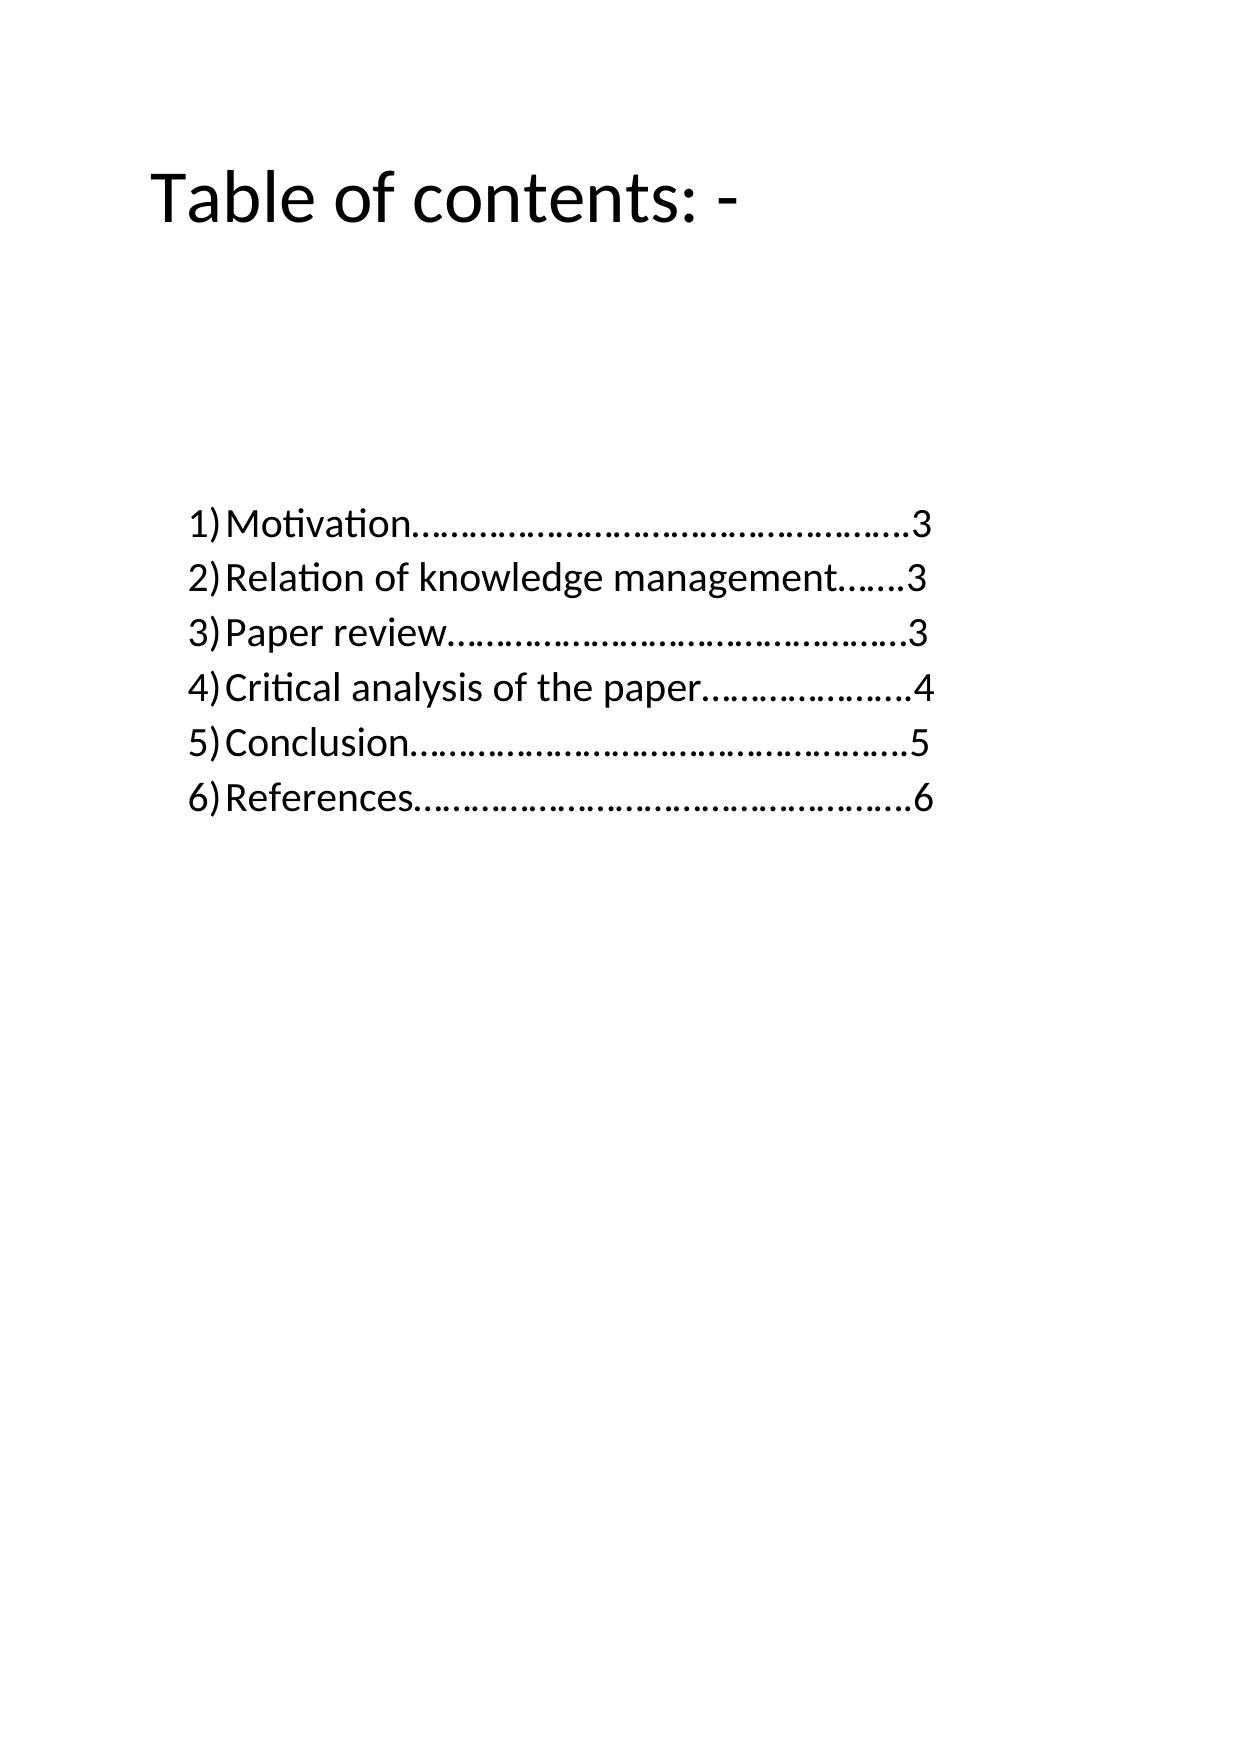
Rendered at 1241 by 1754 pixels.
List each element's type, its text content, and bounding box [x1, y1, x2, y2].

text Table of contents: - [150, 150, 1090, 242]
list Conclusion…………………………………………….5 [187, 716, 1090, 767]
list Motivation…………………………………………….3 [187, 497, 1090, 547]
list Critical analysis of the paper………………….4 [187, 661, 1090, 712]
list Relation of knowledge management…….3 [187, 551, 1090, 602]
list References…………………………………………….6 [187, 771, 1090, 822]
list Paper review…………………………………………3 [187, 606, 1090, 657]
